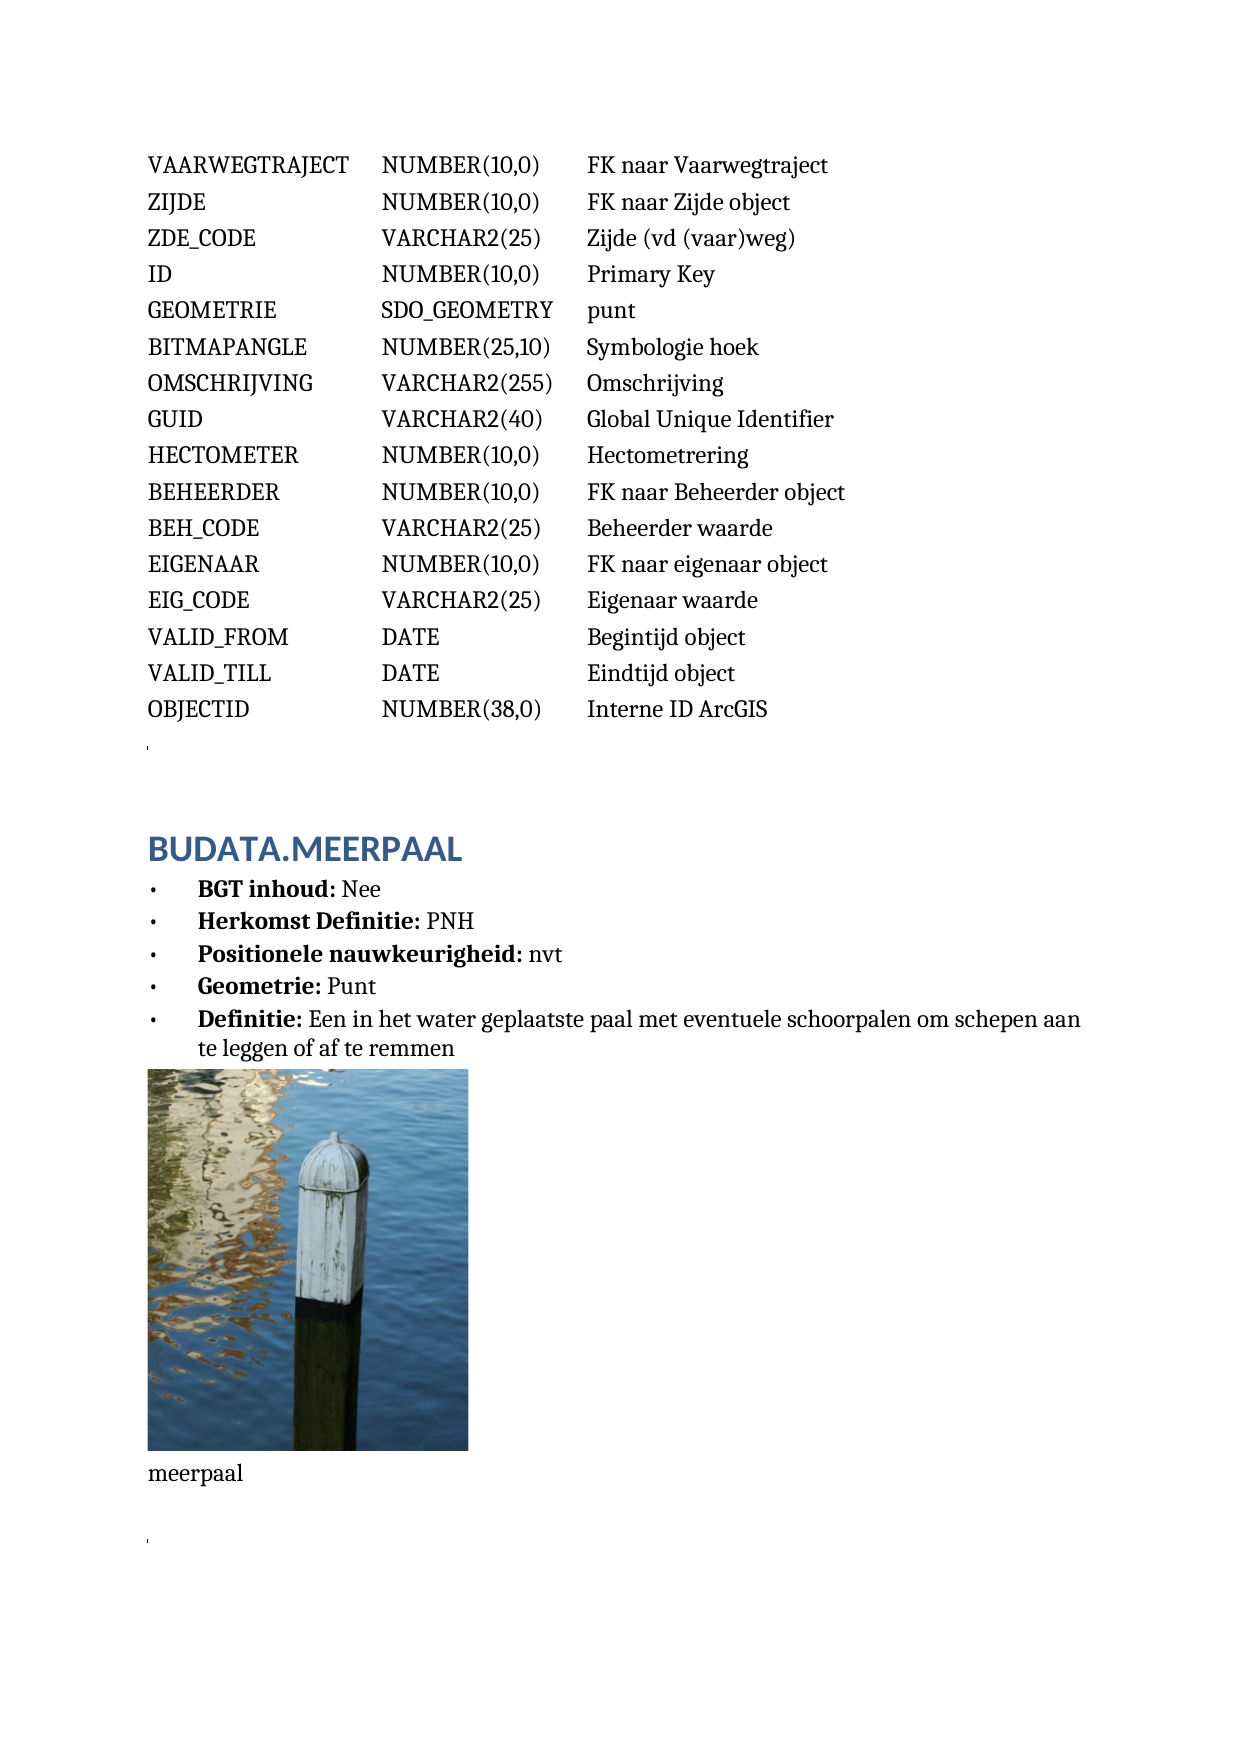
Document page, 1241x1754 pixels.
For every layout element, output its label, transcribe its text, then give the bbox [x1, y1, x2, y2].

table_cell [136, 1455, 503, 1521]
list Positionele nauwkeurigheid: nvt [148, 940, 1093, 968]
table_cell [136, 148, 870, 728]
picture [147, 1069, 469, 1451]
subtitle BUDATA.MEERPAAL [148, 825, 1093, 871]
list BGT inhoud: Nee [148, 875, 1093, 903]
list Herkomst Definitie: PNH [148, 907, 1093, 936]
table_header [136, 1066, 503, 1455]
list Definitie: Een in het water geplaatste paal met eventuele schoorpalen om schepen aan te leggen of af te remmen [148, 1005, 1093, 1062]
list Geometrie: Punt [148, 972, 1093, 1001]
